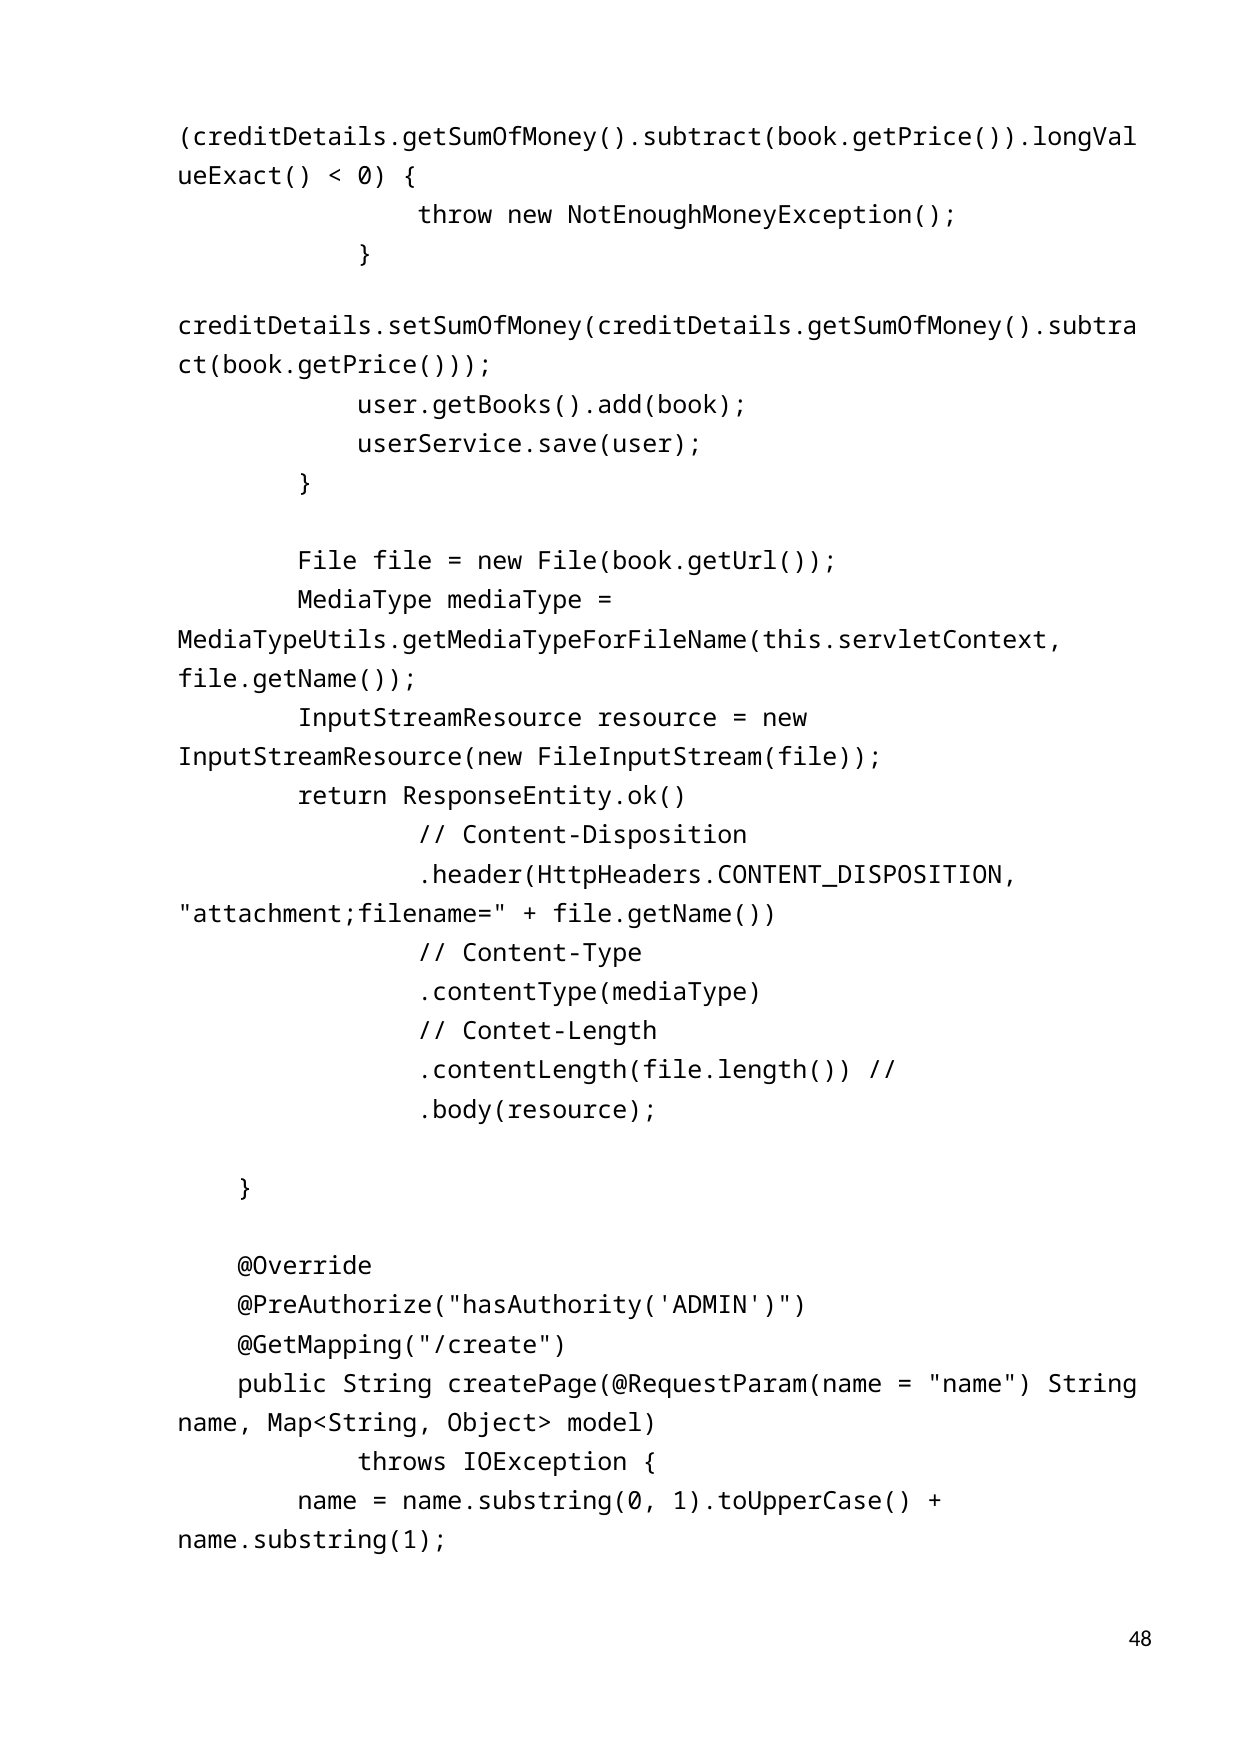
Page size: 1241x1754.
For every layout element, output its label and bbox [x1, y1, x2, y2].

text [177, 118, 1152, 1556]
